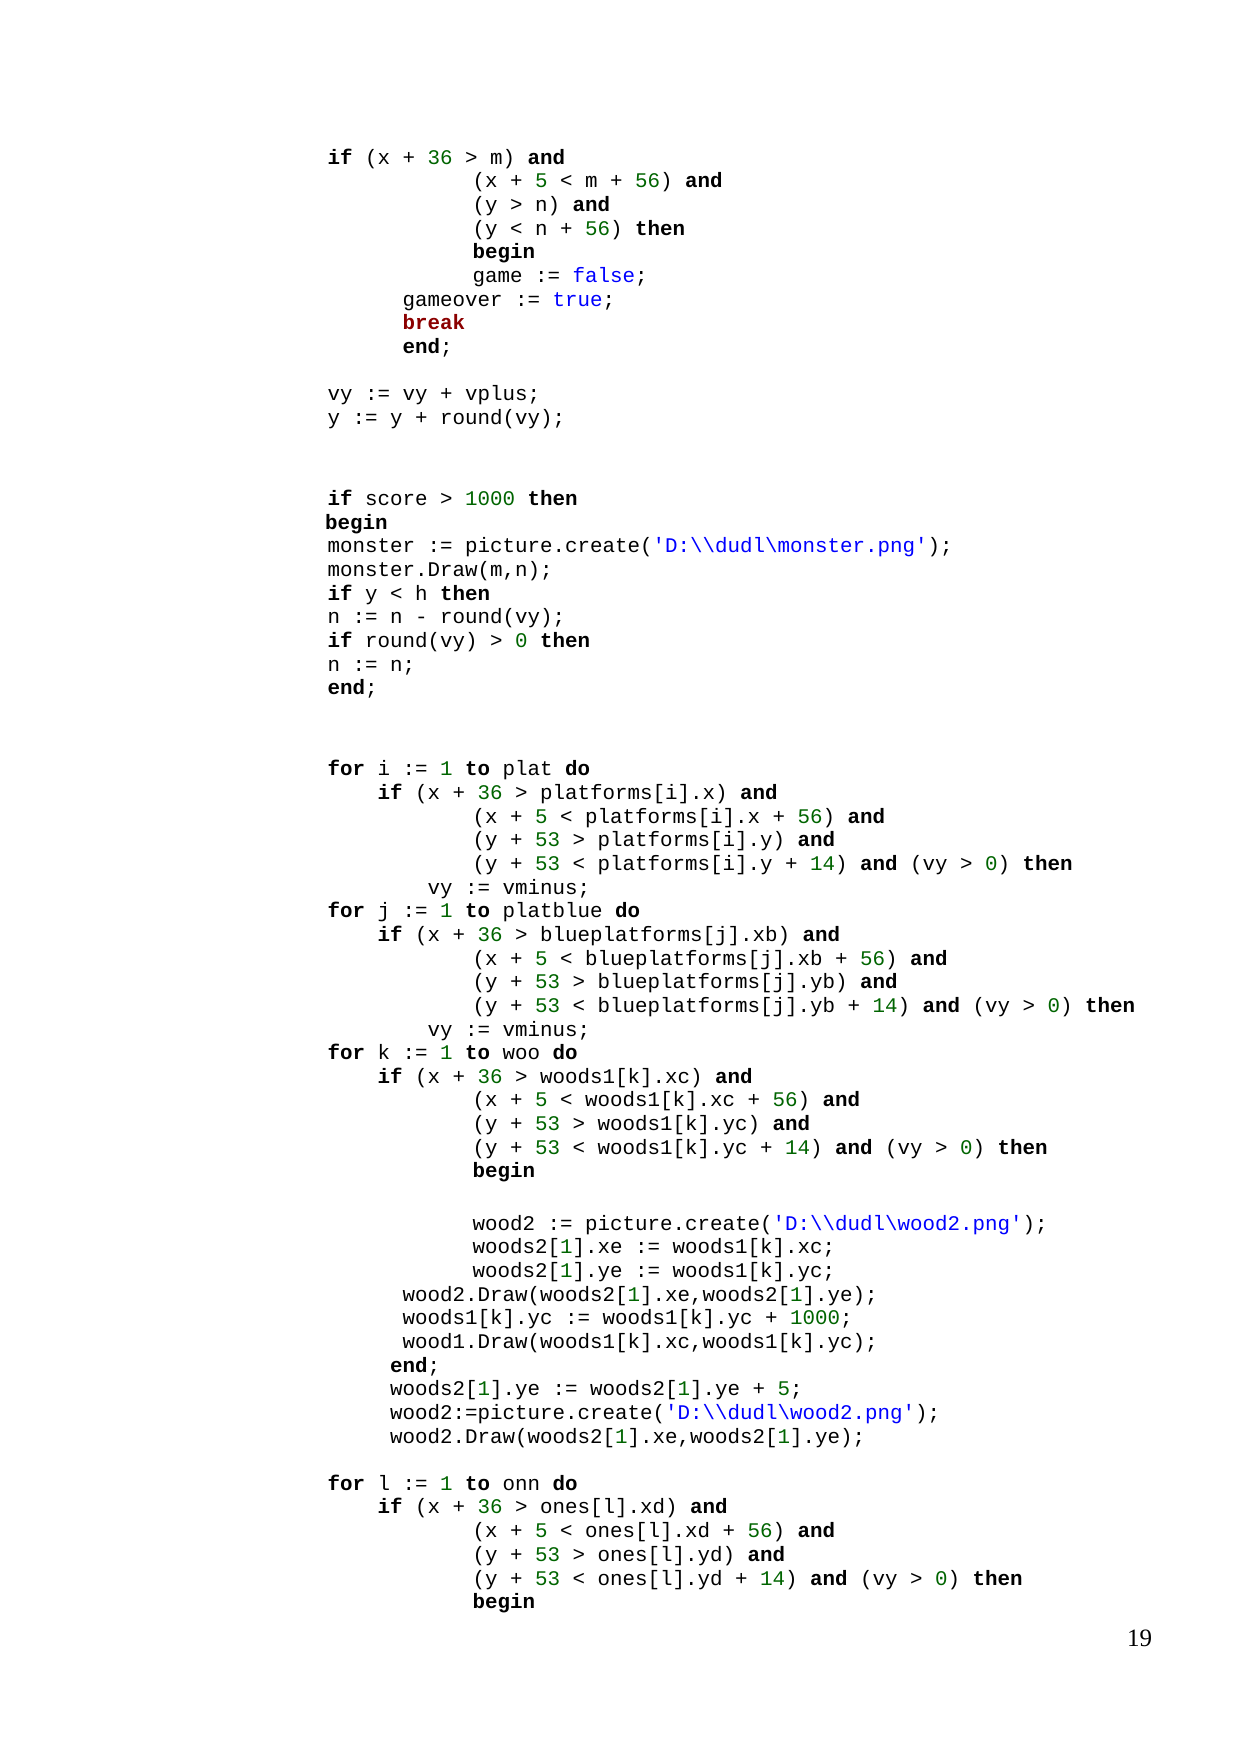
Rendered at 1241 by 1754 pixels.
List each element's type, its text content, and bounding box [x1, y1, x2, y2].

text gameover := true; [177, 289, 1152, 312]
text if (x + 36 > woods1[k].xc) and [177, 1066, 1152, 1089]
text if (x + 36 > ones[l].xd) and [177, 1497, 1152, 1520]
text (x + 5 < m + 56) and [177, 171, 1152, 194]
text n := n - round(vy); [177, 606, 1152, 630]
text for i := 1 to plat do [177, 758, 1152, 782]
text break [177, 312, 1152, 336]
text end; [177, 1355, 1152, 1378]
text if round(vy) > 0 then [177, 630, 1152, 654]
text woods2[1].ye := woods1[k].yc; [177, 1260, 1152, 1284]
text for l := 1 to onn do [177, 1473, 1152, 1497]
text if (x + 36 > blueplatforms[j].xb) and [177, 924, 1152, 948]
text monster := picture.create('D:\\dudl\monster.png'); [177, 535, 1152, 559]
text for j := 1 to platblue do [177, 900, 1152, 924]
text wood2 := picture.create('D:\\dudl\wood2.png'); [177, 1213, 1152, 1236]
text end; [177, 677, 1152, 701]
text monster.Draw(m,n); [177, 559, 1152, 583]
text (y + 53 > blueplatforms[j].yb) and [177, 971, 1152, 995]
text begin [251, 512, 1152, 535]
text if score > 1000 then [177, 488, 1152, 512]
text (y + 53 < platforms[i].y + 14) and (vy > 0) then [177, 853, 1152, 877]
text vy := vy + vplus; [177, 383, 1152, 407]
text end; [177, 336, 1152, 360]
text vy := vminus; [177, 877, 1152, 900]
text if (x + 36 > m) and [177, 147, 1152, 171]
text wood2:=picture.create('D:\\dudl\wood2.png'); [177, 1402, 1152, 1426]
text wood2.Draw(woods2[1].xe,woods2[1].ye); [177, 1284, 1152, 1307]
text n := n; [177, 654, 1152, 677]
text (y < n + 56) then [177, 218, 1152, 241]
text for k := 1 to woo do [177, 1042, 1152, 1066]
text woods2[1].xe := woods1[k].xc; [177, 1236, 1152, 1260]
text game := false; [177, 265, 1152, 289]
text vy := vminus; [177, 1018, 1152, 1042]
text (y > n) and [177, 194, 1152, 218]
text (x + 5 < platforms[i].x + 56) and [177, 806, 1152, 829]
text if (x + 36 > platforms[i].x) and [177, 782, 1152, 806]
text (x + 5 < blueplatforms[j].xb + 56) and [177, 948, 1152, 971]
text (x + 5 < ones[l].xd + 56) and [177, 1520, 1152, 1544]
text (y + 53 < ones[l].yd + 14) and (vy > 0) then [177, 1567, 1152, 1591]
text woods1[k].yc := woods1[k].yc + 1000; [177, 1307, 1152, 1331]
text (y + 53 < woods1[k].yc + 14) and (vy > 0) then [177, 1137, 1152, 1160]
text y := y + round(vy); [177, 407, 1152, 431]
text if y < h then [177, 583, 1152, 606]
text (x + 5 < woods1[k].xc + 56) and [177, 1089, 1152, 1113]
text begin [398, 1160, 1152, 1184]
text (y + 53 > woods1[k].yc) and [177, 1113, 1152, 1137]
text (y + 53 < blueplatforms[j].yb + 14) and (vy > 0) then [177, 995, 1152, 1018]
text begin [398, 1591, 1152, 1615]
text wood2.Draw(woods2[1].xe,woods2[1].ye); [177, 1426, 1152, 1449]
text begin [398, 241, 1152, 265]
text (y + 53 > platforms[i].y) and [177, 829, 1152, 853]
text woods2[1].ye := woods2[1].ye + 5; [177, 1378, 1152, 1402]
text wood1.Draw(woods1[k].xc,woods1[k].yc); [177, 1331, 1152, 1355]
text (y + 53 > ones[l].yd) and [177, 1544, 1152, 1567]
